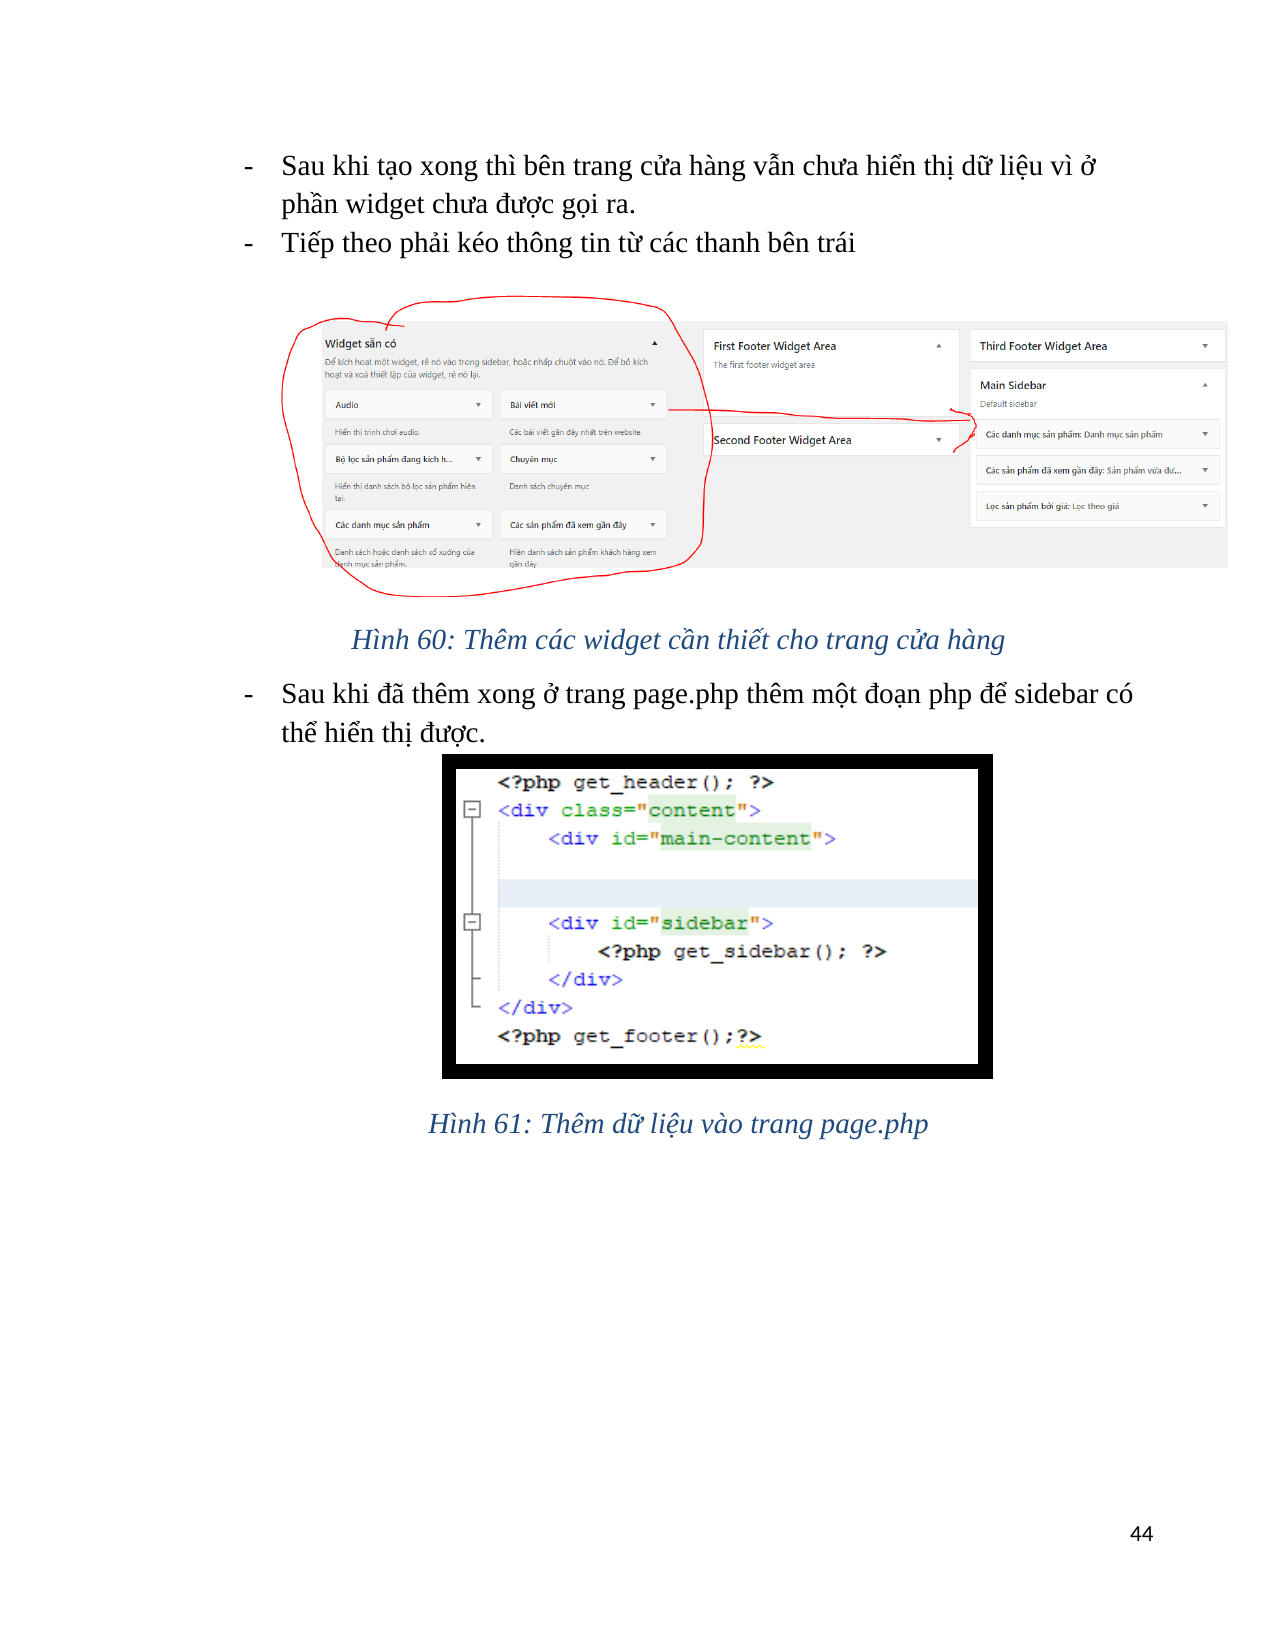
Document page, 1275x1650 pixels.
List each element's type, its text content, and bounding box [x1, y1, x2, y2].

list Tiếp theo phải kéo thông tin từ các thanh bên trái [244, 225, 1153, 258]
picture [456, 769, 978, 1064]
list Sau khi đã thêm xong ở trang page.php thêm một đoạn php để sidebar có thể hiển thị được. [244, 676, 1153, 748]
list Sau khi tạo xong thì bên trang cửa hàng vẫn chưa hiển thị dữ liệu vì ở phần widget chưa được gọi ra. [244, 148, 1153, 220]
text Hình 60: Thêm các widget cần thiết cho trang cửa hàng [206, 622, 1153, 656]
picture [281, 295, 1229, 597]
text Hình 61: Thêm dữ liệu vào trang page.php [206, 1107, 1153, 1140]
